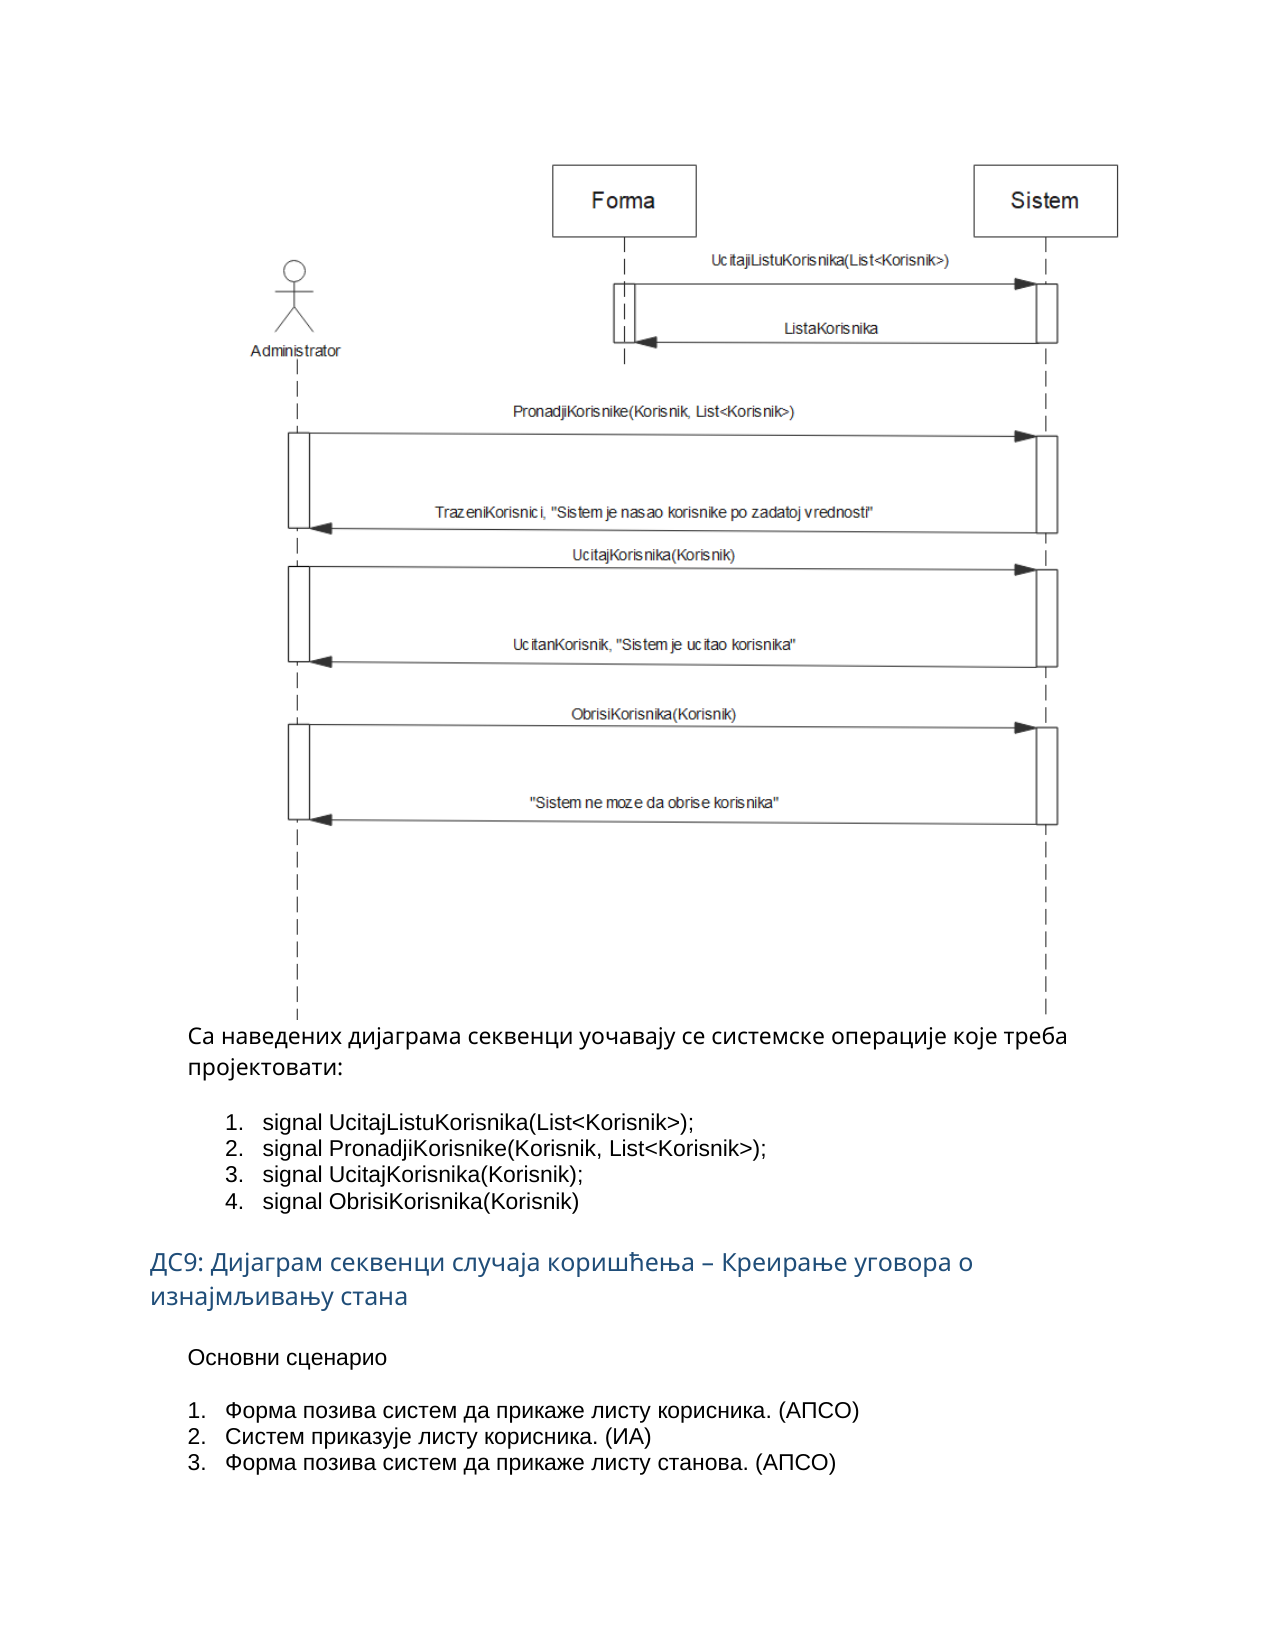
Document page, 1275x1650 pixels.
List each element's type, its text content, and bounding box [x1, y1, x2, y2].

list Форма позива систем да прикаже листу корисника. (АПСО) [187, 1397, 1125, 1423]
picture [187, 150, 1163, 1020]
list signal UcitajKorisnika(Korisnik); [225, 1161, 1125, 1188]
list Систем приказује листу корисника. (ИА) [187, 1423, 1125, 1449]
text Са наведених дијаграма секвенци уочавају се системске операције које треба пројектовати: [187, 1020, 1125, 1082]
text Основни сценарио [187, 1344, 1125, 1370]
subtitle ДС9: Дијаграм секвенци случаја коришћења – Креирање уговора о изнајмљивању стана [150, 1244, 1125, 1313]
list signal ObrisiKorisnika(Korisnik) [225, 1188, 1125, 1214]
list Форма позива систем да прикаже листу станова. (АПСО) [187, 1449, 1125, 1476]
list signal PronadjiKorisnike(Korisnik, List<Korisnik>); [225, 1135, 1125, 1161]
list signal UcitajListuKorisnika(List<Korisnik>); [225, 1109, 1125, 1135]
